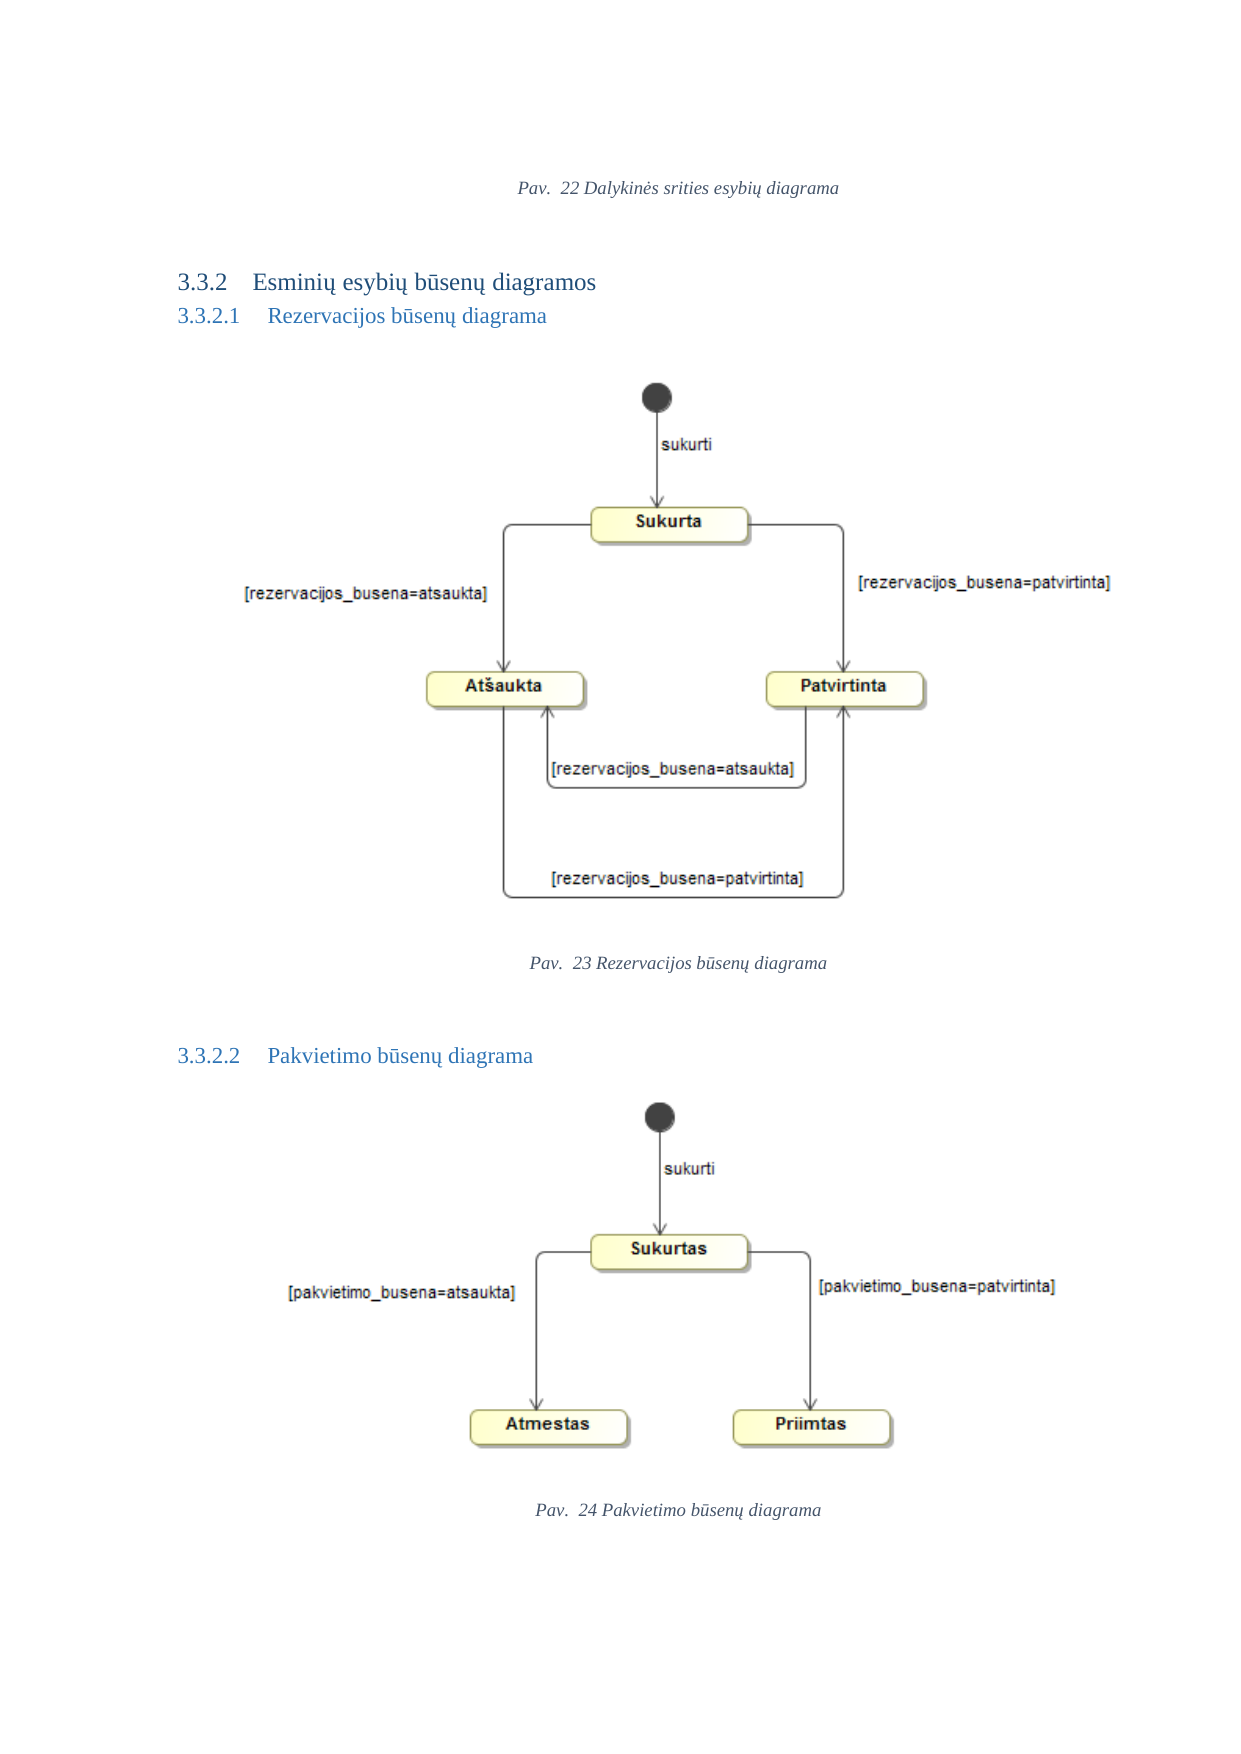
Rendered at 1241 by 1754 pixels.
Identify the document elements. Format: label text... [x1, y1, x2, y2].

subtitle Pakvietimo būsenų diagrama [177, 1042, 1181, 1068]
picture [216, 331, 1180, 933]
subtitle Rezervacijos būsenų diagrama [177, 303, 1181, 329]
picture [266, 1070, 1093, 1480]
subtitle Esminių esybių būsenų diagramos [177, 267, 1181, 296]
